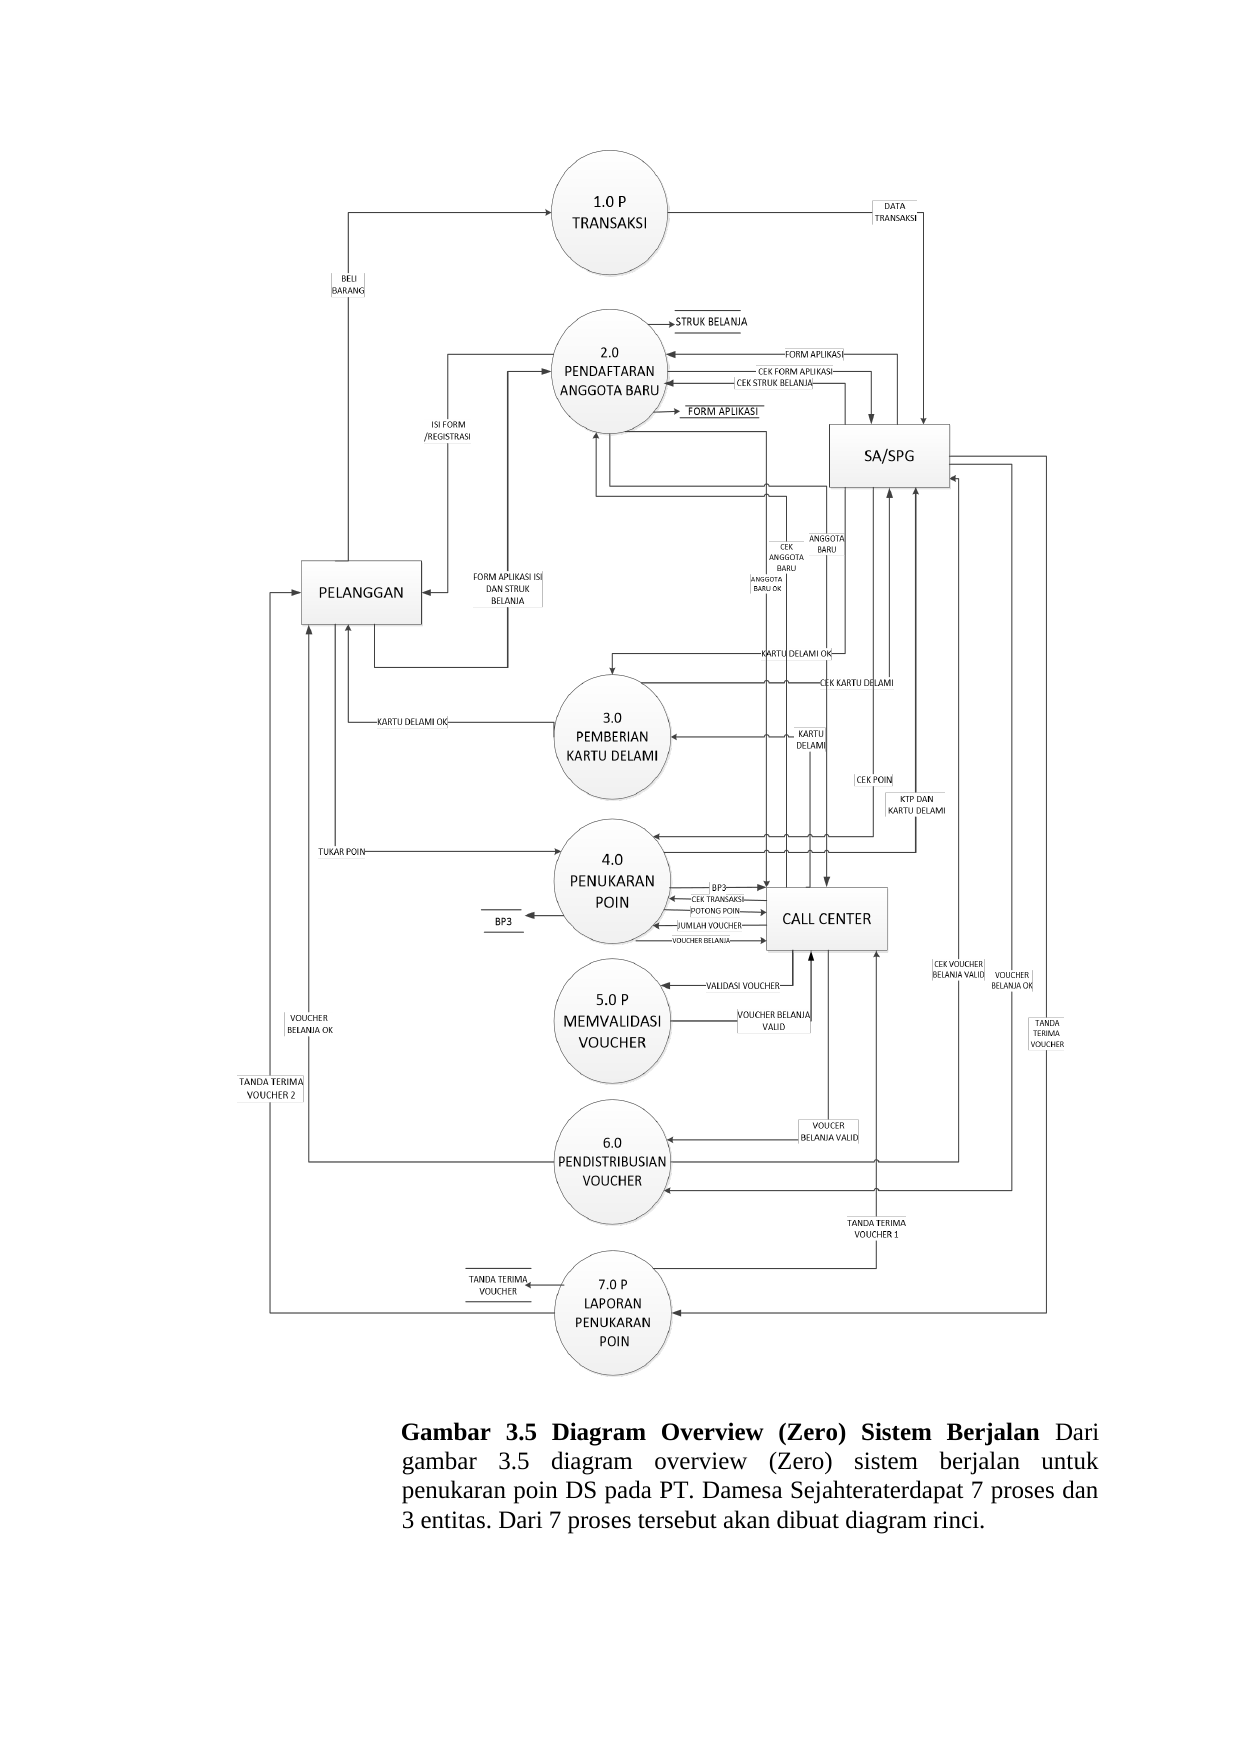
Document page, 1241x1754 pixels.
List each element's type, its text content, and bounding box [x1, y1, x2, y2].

picture [236, 150, 1064, 1377]
text Gambar 3.5 Diagram Overview (Zero) Sistem Berjalan Dari gambar 3.5 diagram overview (Zero) sistem berjalan untuk penukaran poin DS pada PT. Damesa Sejahteraterdapat 7 proses dan 3 entitas. Dari 7 proses tersebut akan dibuat diagram rinci. [401, 1417, 1099, 1534]
